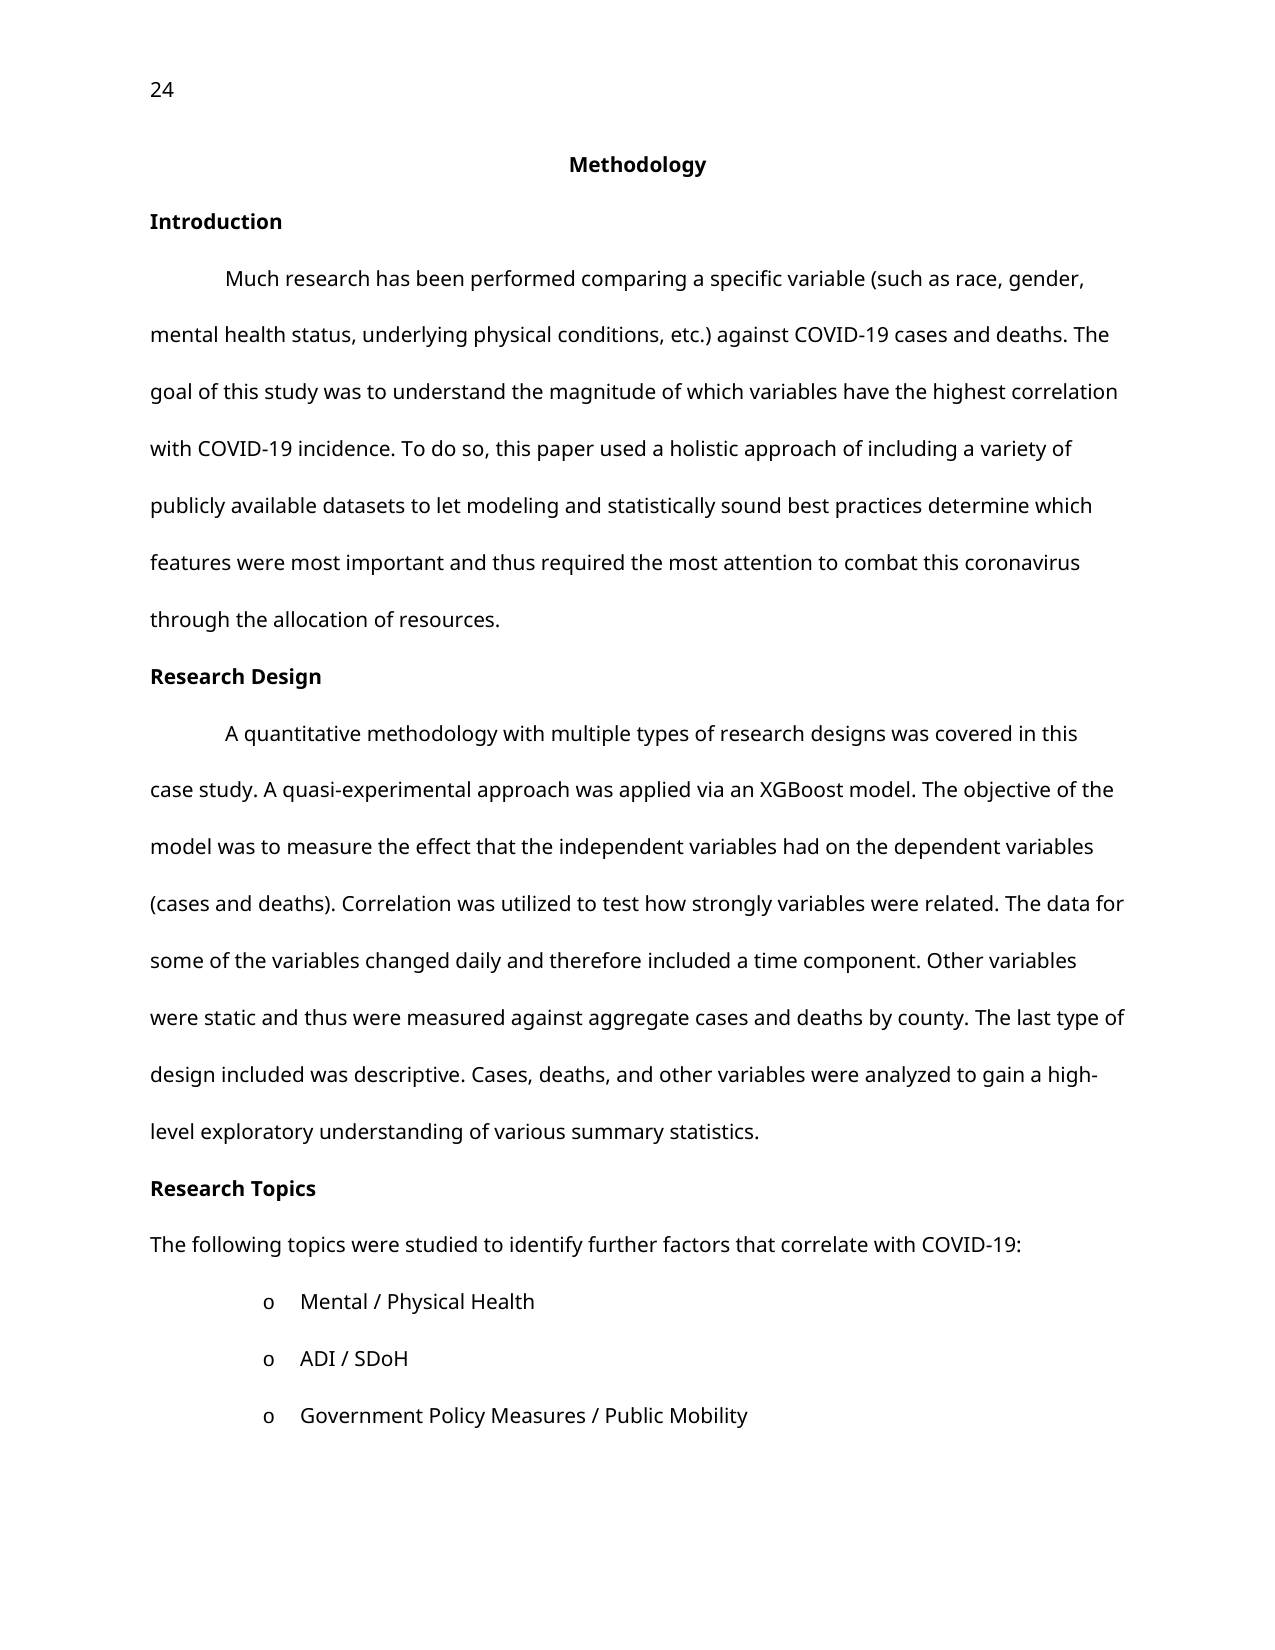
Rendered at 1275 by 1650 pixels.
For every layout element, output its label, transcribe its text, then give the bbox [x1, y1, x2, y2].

text Research Topics [150, 1174, 1125, 1202]
text Much research has been performed comparing a specific variable (such as race, gender, mental health status, underlying physical conditions, etc.) against COVID-19 cases and deaths. The goal of this study was to understand the magnitude of which variables have the highest correlation with COVID-19 incidence. To do so, this paper used a holistic approach of including a variety of publicly available datasets to let modeling and statistically sound best practices determine which features were most important and thus required the most attention to combat this coronavirus through the allocation of resources. [150, 264, 1125, 633]
text Methodology [150, 150, 1125, 178]
list Mental / Physical Health [262, 1287, 1125, 1316]
text Research Design [150, 662, 1125, 690]
text A quantitative methodology with multiple types of research designs was covered in this case study. A quasi-experimental approach was applied via an XGBoost model. The objective of the model was to measure the effect that the independent variables had on the dependent variables (cases and deaths). Correlation was utilized to test how strongly variables were related. The data for some of the variables changed daily and therefore included a time component. Other variables were static and thus were measured against aggregate cases and deaths by county. The last type of design included was descriptive. Cases, deaths, and other variables were analyzed to gain a high-level exploratory understanding of various summary statistics. [150, 719, 1125, 1145]
list Government Policy Measures / Public Mobility [262, 1402, 1125, 1430]
text Introduction [150, 207, 1125, 235]
list ADI / SDoH [262, 1344, 1125, 1373]
text The following topics were studied to identify further factors that correlate with COVID-19: [150, 1231, 1125, 1259]
